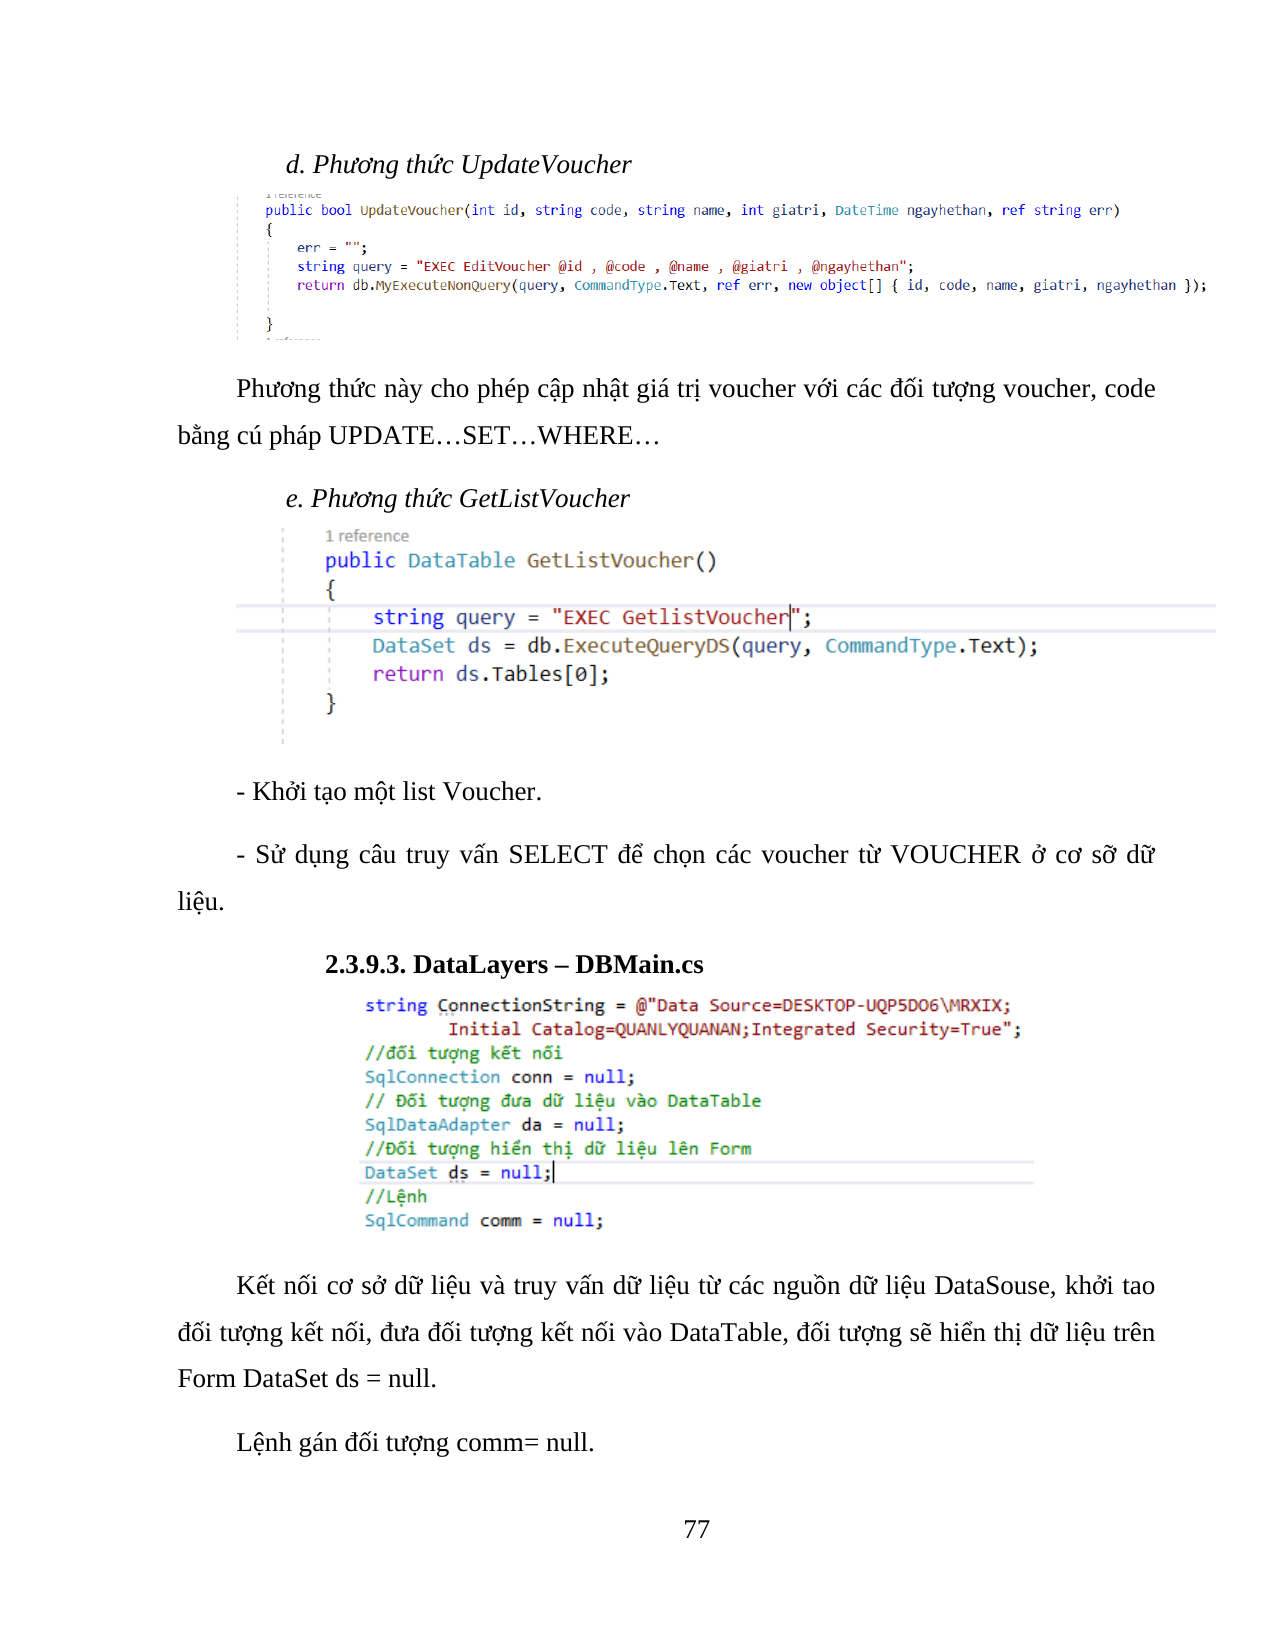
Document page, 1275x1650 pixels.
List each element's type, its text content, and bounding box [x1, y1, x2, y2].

text Lệnh gán đối tượng comm= null. [177, 1426, 1157, 1457]
text Phương thức này cho phép cập nhật giá trị voucher với các đối tượng voucher, code bằng cú pháp UPDATE…SET…WHERE… [177, 372, 1157, 450]
picture [236, 528, 1216, 744]
text - Khởi tạo một list Voucher. [177, 775, 1157, 806]
picture [359, 995, 1034, 1237]
subtitle 2.3.9.3. DataLayers – DBMain.cs [177, 949, 1157, 980]
subtitle d. Phương thức UpdateVoucher [286, 148, 1157, 179]
picture [236, 194, 1216, 340]
subtitle e. Phương thức GetListVoucher [286, 482, 1157, 513]
text - Sử dụng câu truy vấn SELECT để chọn các voucher từ VOUCHER ở cơ sỡ dữ liệu. [177, 839, 1157, 916]
text Kết nối cơ sở dữ liệu và truy vấn dữ liệu từ các nguồn dữ liệu DataSouse, khởi tao đối tượng kết nối, đưa đối tượng kết nối vào DataTable, đối tượng sẽ hiển thị dữ liệu trên Form DataSet ds = null. [177, 1269, 1157, 1393]
